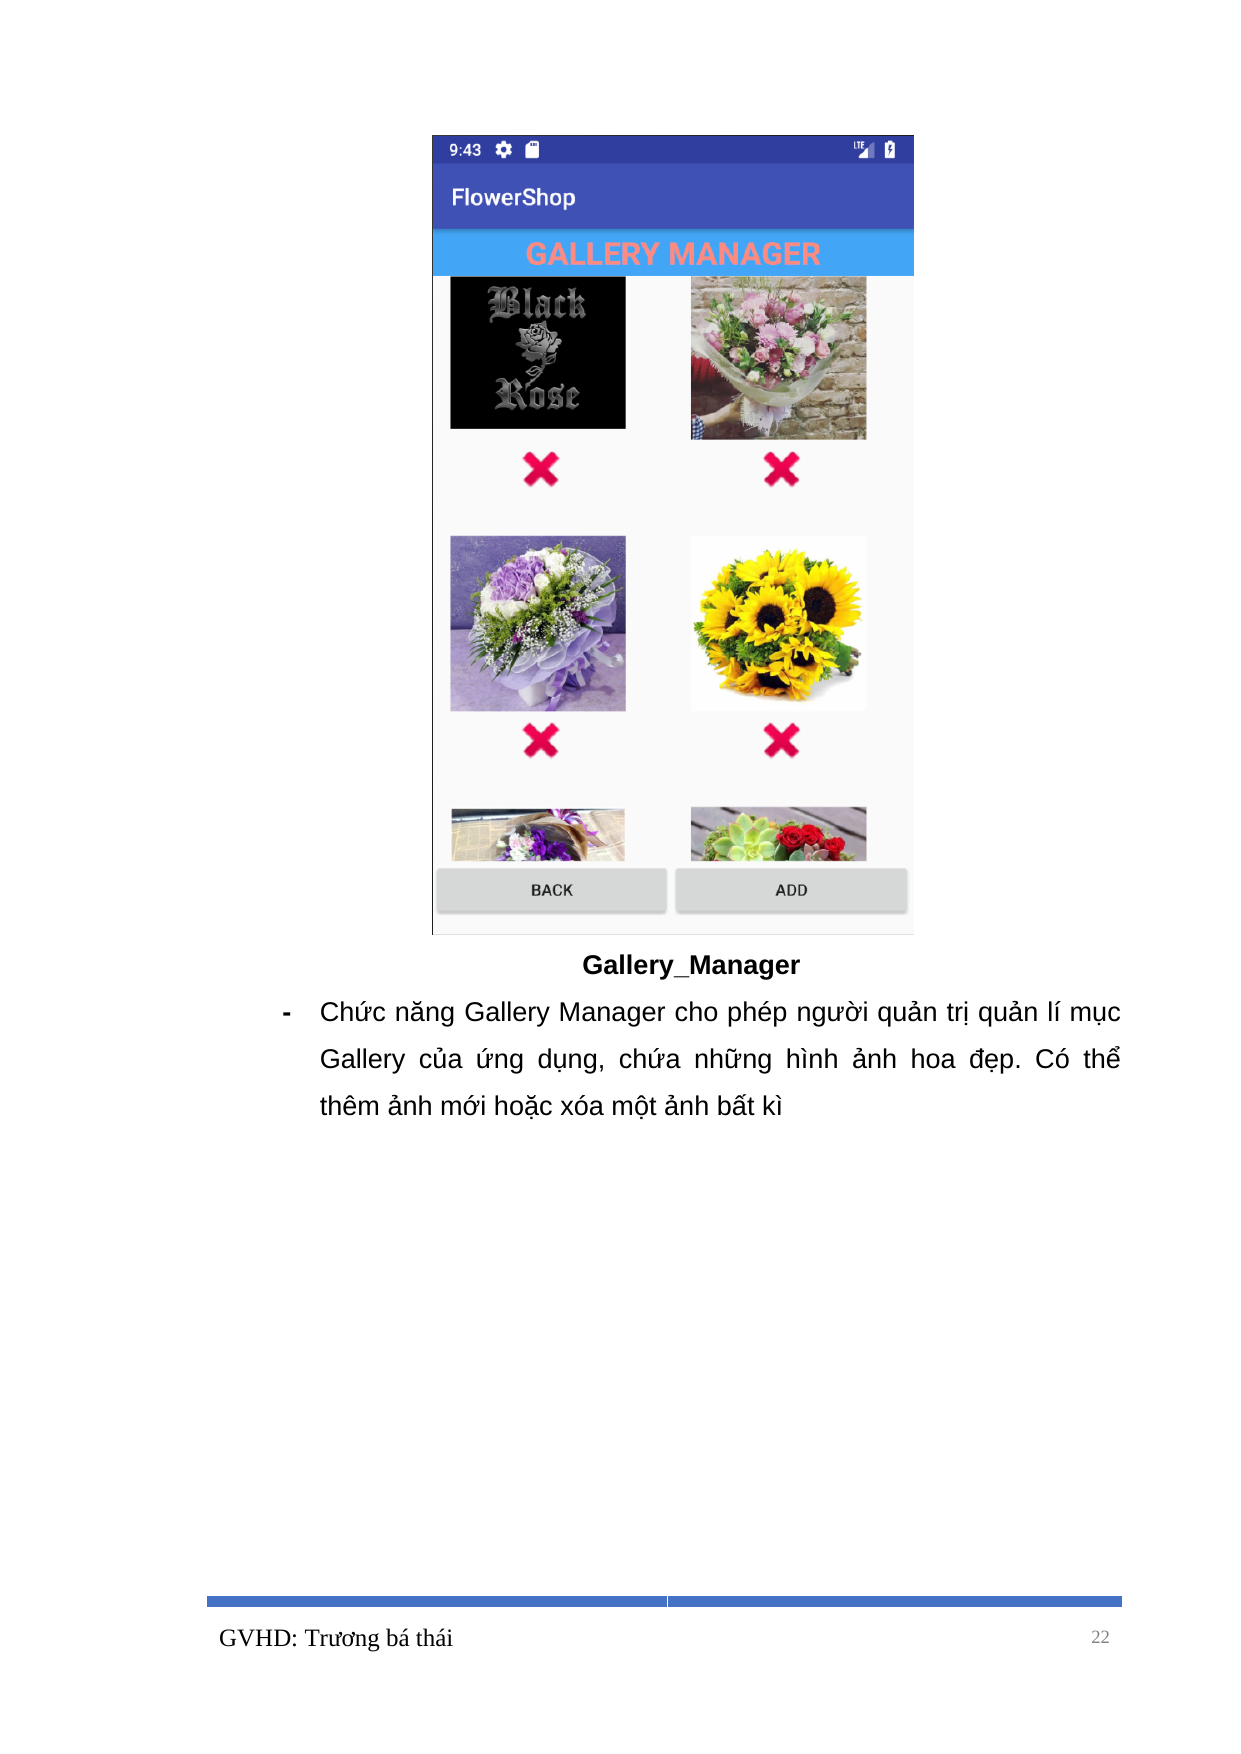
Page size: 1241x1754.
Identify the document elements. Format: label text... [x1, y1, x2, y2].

list Chức năng Gallery Manager cho phép người quản trị quản lí mục Gallery của ứng dụng, chứa những hình ảnh hoa đẹp. Có thể thêm ảnh mới hoặc xóa một ảnh bất kì [282, 996, 1122, 1121]
picture [432, 135, 914, 935]
text Gallery_Manager [357, 949, 1122, 980]
